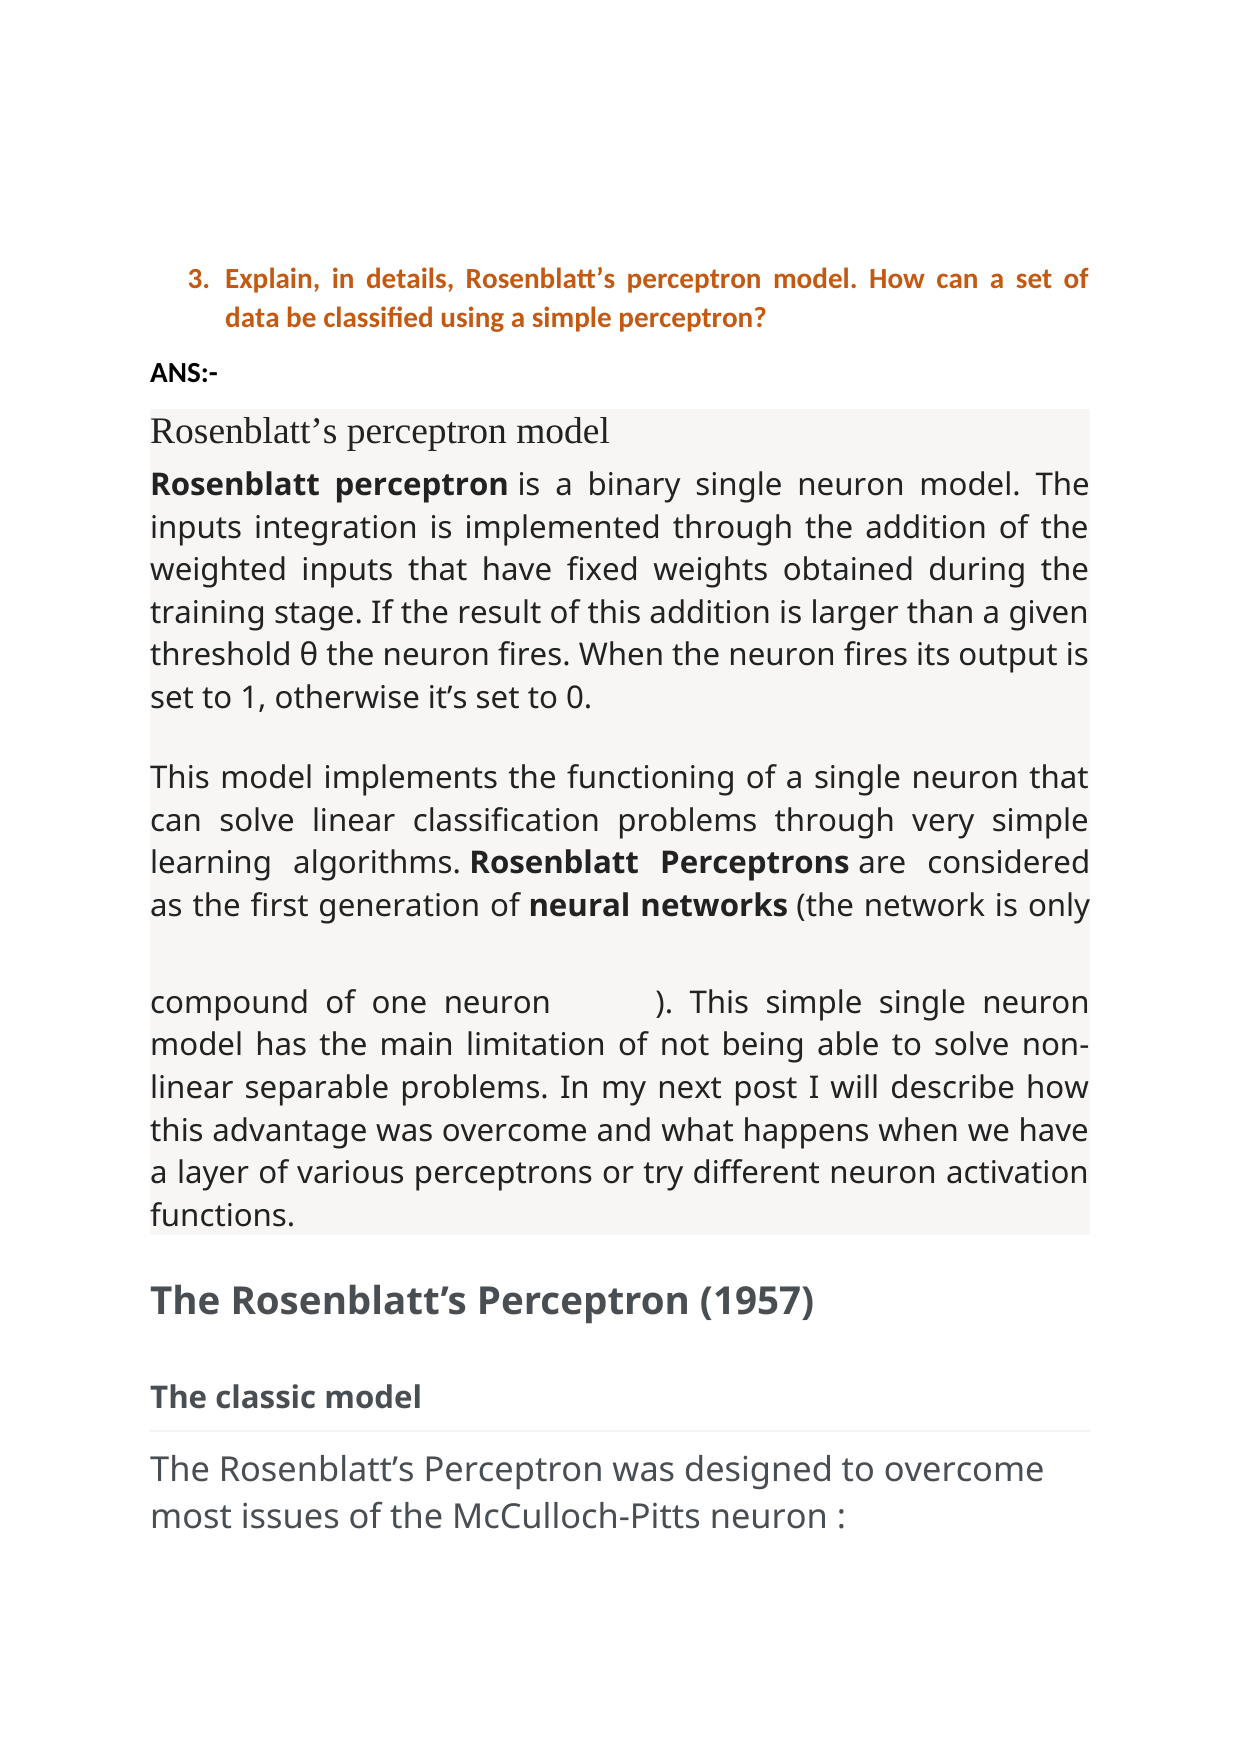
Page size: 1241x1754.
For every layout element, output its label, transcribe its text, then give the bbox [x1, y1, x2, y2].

text Rosenblatt’s perceptron model [150, 409, 1090, 452]
list Explain, in details, Rosenblatt’s perceptron model. How can a set of data be classified using a simple perceptron? [187, 260, 1090, 334]
text This model implements the functioning of a single neuron that can solve linear classification problems through very simple learning algorithms. Rosenblatt Perceptrons are considered as the first generation of neural networks (the network is only compound of one neuron ). This simple single neuron model has the main limitation of not being able to solve non-linear separable problems. In my next post I will describe how this advantage was overcome and what happens when we have a layer of various perceptrons or try different neuron activation functions. [150, 755, 1090, 1235]
text ANS:- [150, 354, 1090, 389]
text The Rosenblatt’s Perceptron was designed to overcome most issues of the McCulloch-Pitts neuron : [150, 1444, 1090, 1538]
text The Rosenblatt’s Perceptron (1957) [150, 1273, 1090, 1325]
text Rosenblatt perceptron is a binary single neuron model. The inputs integration is implemented through the addition of the weighted inputs that have fixed weights obtained during the training stage. If the result of this addition is larger than a given threshold θ the neuron fires. When the neuron fires its output is set to 1, otherwise it’s set to 0. [150, 462, 1090, 718]
text The classic model [150, 1375, 1090, 1430]
